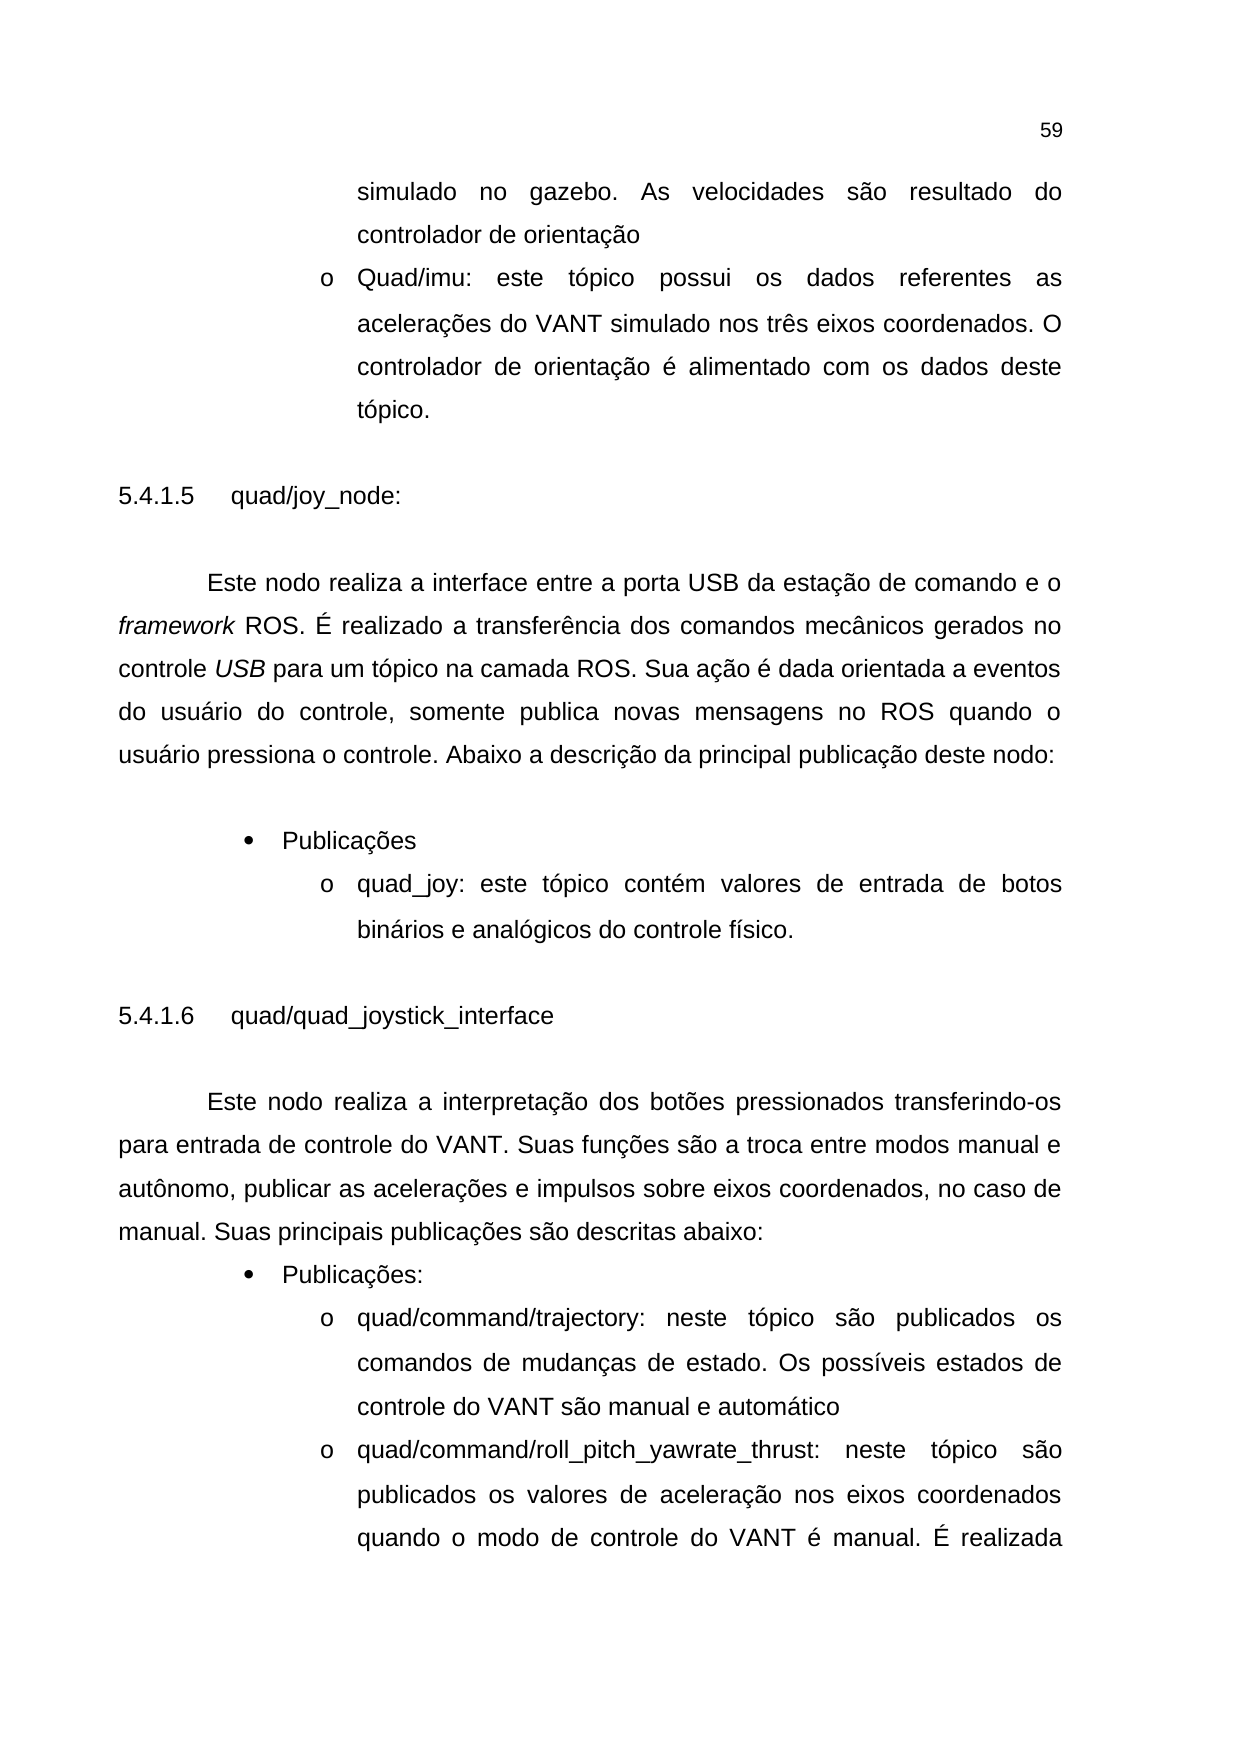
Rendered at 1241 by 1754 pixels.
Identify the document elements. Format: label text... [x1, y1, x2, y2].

list Quad/imu: este tópico possui os dados referentes as acelerações do VANT simulado nos três eixos coordenados. O controlador de orientação é alimentado com os dados deste tópico. [319, 263, 1063, 424]
text Este nodo realiza a interpretação dos botões pressionados transferindo-os para entrada de controle do VANT. Suas funções são a troca entre modos manual e autônomo, publicar as acelerações e impulsos sobre eixos coordenados, no caso de manual. Suas principais publicações são descritas abaixo: [118, 1087, 1063, 1245]
list quad_joy: este tópico contém valores de entrada de botos binários e analógicos do controle físico. [319, 869, 1063, 943]
subtitle quad/quad_joystick_interface [118, 1001, 1063, 1030]
list quad/command/trajectory: neste tópico são publicados os comandos de mudanças de estado. Os possíveis estados de controle do VANT são manual e automático [319, 1303, 1063, 1420]
subtitle quad/joy_node: [118, 481, 1063, 510]
list Publicações: [244, 1260, 1063, 1289]
text Este nodo realiza a interface entre a porta USB da estação de comando e o framework ROS. É realizado a transferência dos comandos mecânicos gerados no controle USB para um tópico na camada ROS. Sua ação é dada orientada a eventos do usuário do controle, somente publica novas mensagens no ROS quando o usuário pressiona o controle. Abaixo a descrição da principal publicação deste nodo: [118, 567, 1063, 769]
list Publicações [244, 826, 1063, 855]
